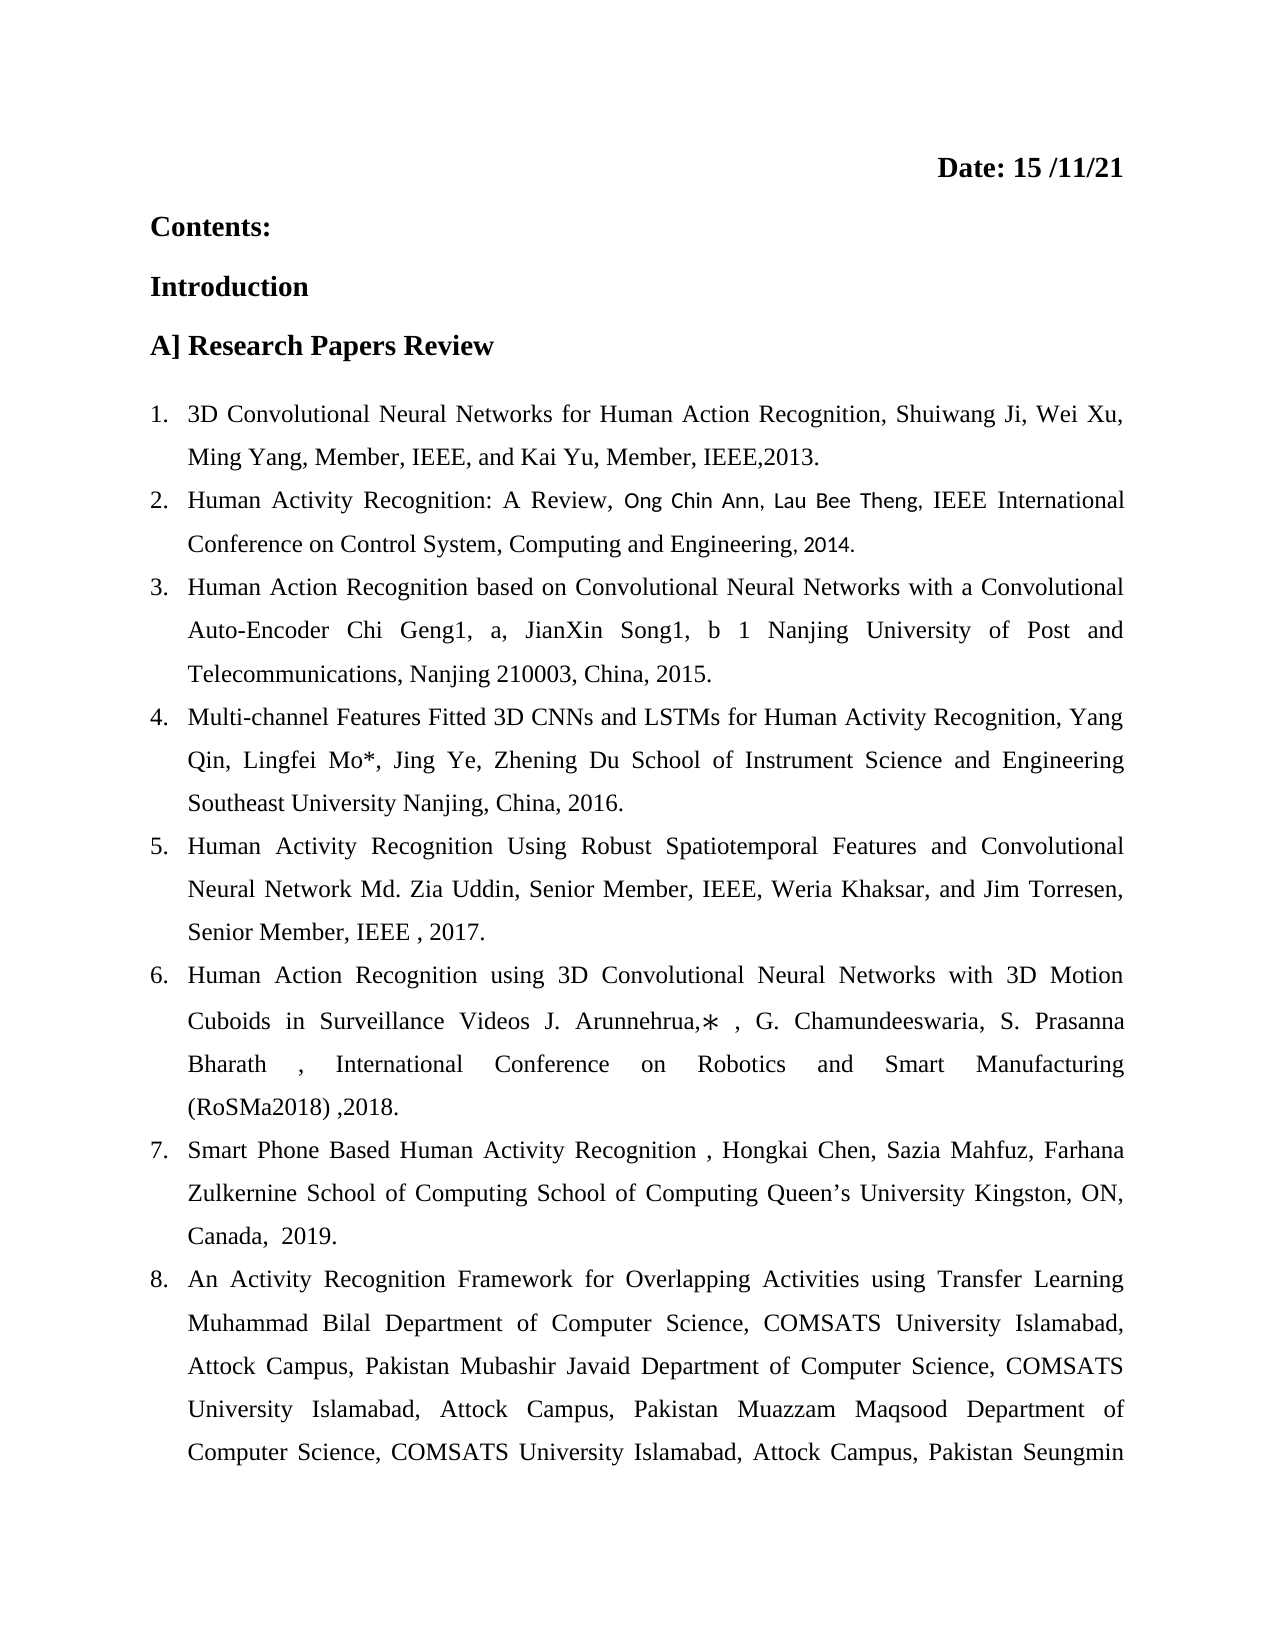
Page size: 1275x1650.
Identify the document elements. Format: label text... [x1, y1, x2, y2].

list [150, 1264, 1125, 1466]
text A] Research Papers Review [150, 328, 1125, 362]
text Introduction [150, 269, 1125, 302]
list Multi-channel Features Fitted 3D CNNs and LSTMs for Human Activity Recognition, Yang Qin, Lingfei Mo*, Jing Ye, Zhening Du School of Instrument Science and Engineering Southeast University Nanjing, China, 2016. [150, 702, 1125, 817]
text Date: 15 /11/21 [150, 150, 1125, 183]
list Human Activity Recognition Using Robust Spatiotemporal Features and Convolutional Neural Network Md. Zia Uddin, Senior Member, IEEE, Weria Khaksar, and Jim Torresen, Senior Member, IEEE , 2017. [150, 831, 1125, 946]
text Contents: [150, 209, 1125, 243]
list Human Activity Recognition: A Review, Ong Chin Ann, Lau Bee Theng, IEEE International Conference on Control System, Computing and Engineering, 2014. [150, 486, 1125, 558]
list Smart Phone Based Human Activity Recognition , Hongkai Chen, Sazia Mahfuz, Farhana Zulkernine School of Computing School of Computing Queen’s University Kingston, ON, Canada, 2019. [150, 1135, 1125, 1250]
list Human Action Recognition based on Convolutional Neural Networks with a Convolutional Auto-Encoder Chi Geng1, a, JianXin Song1, b 1 Nanjing University of Post and Telecommunications, Nanjing 210003, China, 2015. [150, 572, 1125, 687]
list Human Action Recognition using 3D Convolutional Neural Networks with 3D Motion Cuboids in Surveillance Videos J. Arunnehrua,∗ , G. Chamundeeswaria, S. Prasanna Bharath , International Conference on Robotics and Smart Manufacturing (RoSMa2018) ,2018. [150, 961, 1125, 1121]
list 3D Convolutional Neural Networks for Human Action Recognition, Shuiwang Ji, Wei Xu, Ming Yang, Member, IEEE, and Kai Yu, Member, IEEE,2013. [150, 399, 1125, 471]
